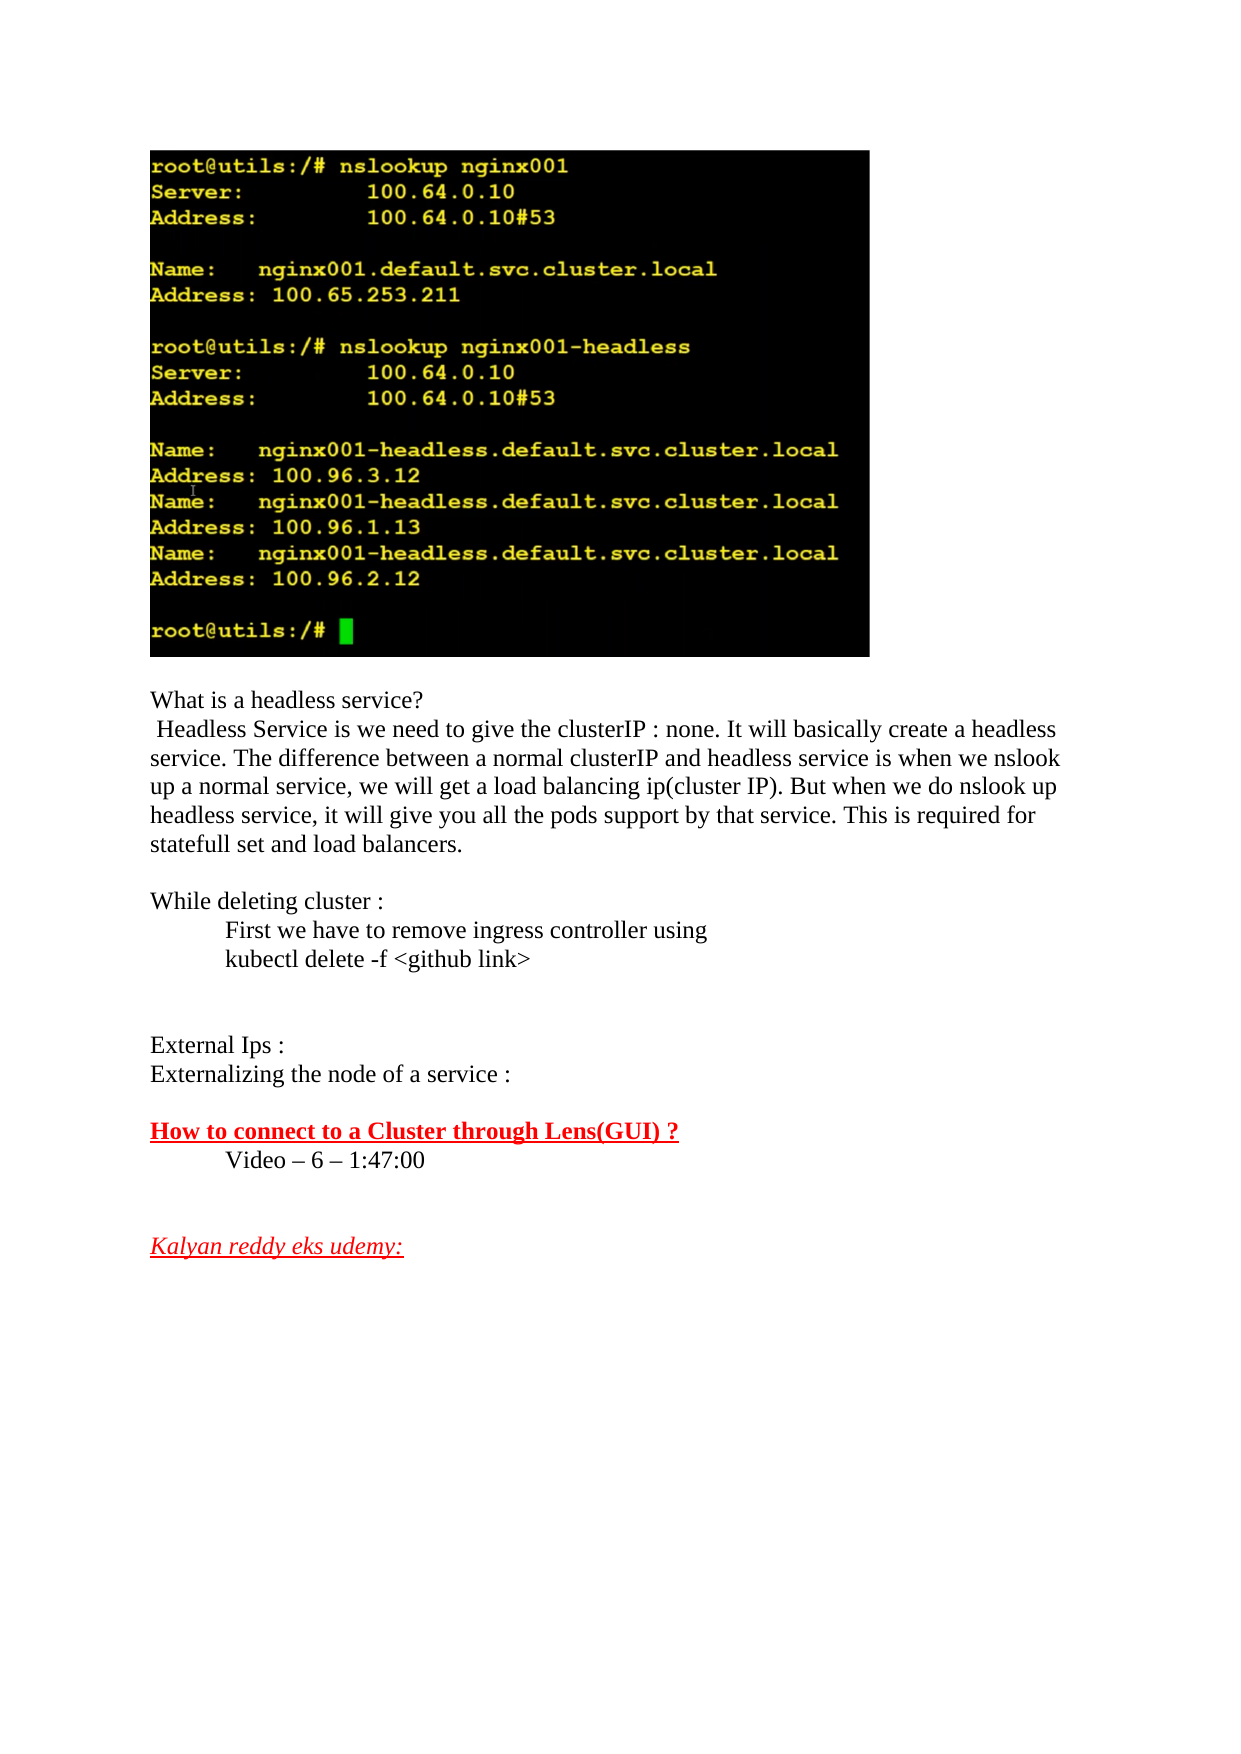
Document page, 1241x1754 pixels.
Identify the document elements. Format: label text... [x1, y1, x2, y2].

text Headless Service is we need to give the clusterIP : none. It will basically create a headless service. The difference between a normal clusterIP and headless service is when we nslook up a normal service, we will get a load balancing ip(cluster IP). But when we do nslook up headless service, it will give you all the pods support by that service. This is required for statefull set and load balancers. [150, 714, 1090, 858]
text How to connect to a Cluster through Lens(GUI) ? [150, 1116, 1090, 1145]
text Kalyan reddy eks udemy: [150, 1231, 1090, 1260]
text External Ips : [150, 1030, 1090, 1059]
text First we have to remove ingress controller using [150, 915, 1090, 944]
text While deleting cluster : [150, 886, 1090, 915]
text Video – 6 – 1:47:00 [150, 1145, 1090, 1174]
text kubectl delete -f <github link> [150, 944, 1090, 973]
text Externalizing the node of a service : [150, 1059, 1090, 1088]
text What is a headless service? [150, 685, 1090, 714]
picture [150, 150, 870, 657]
